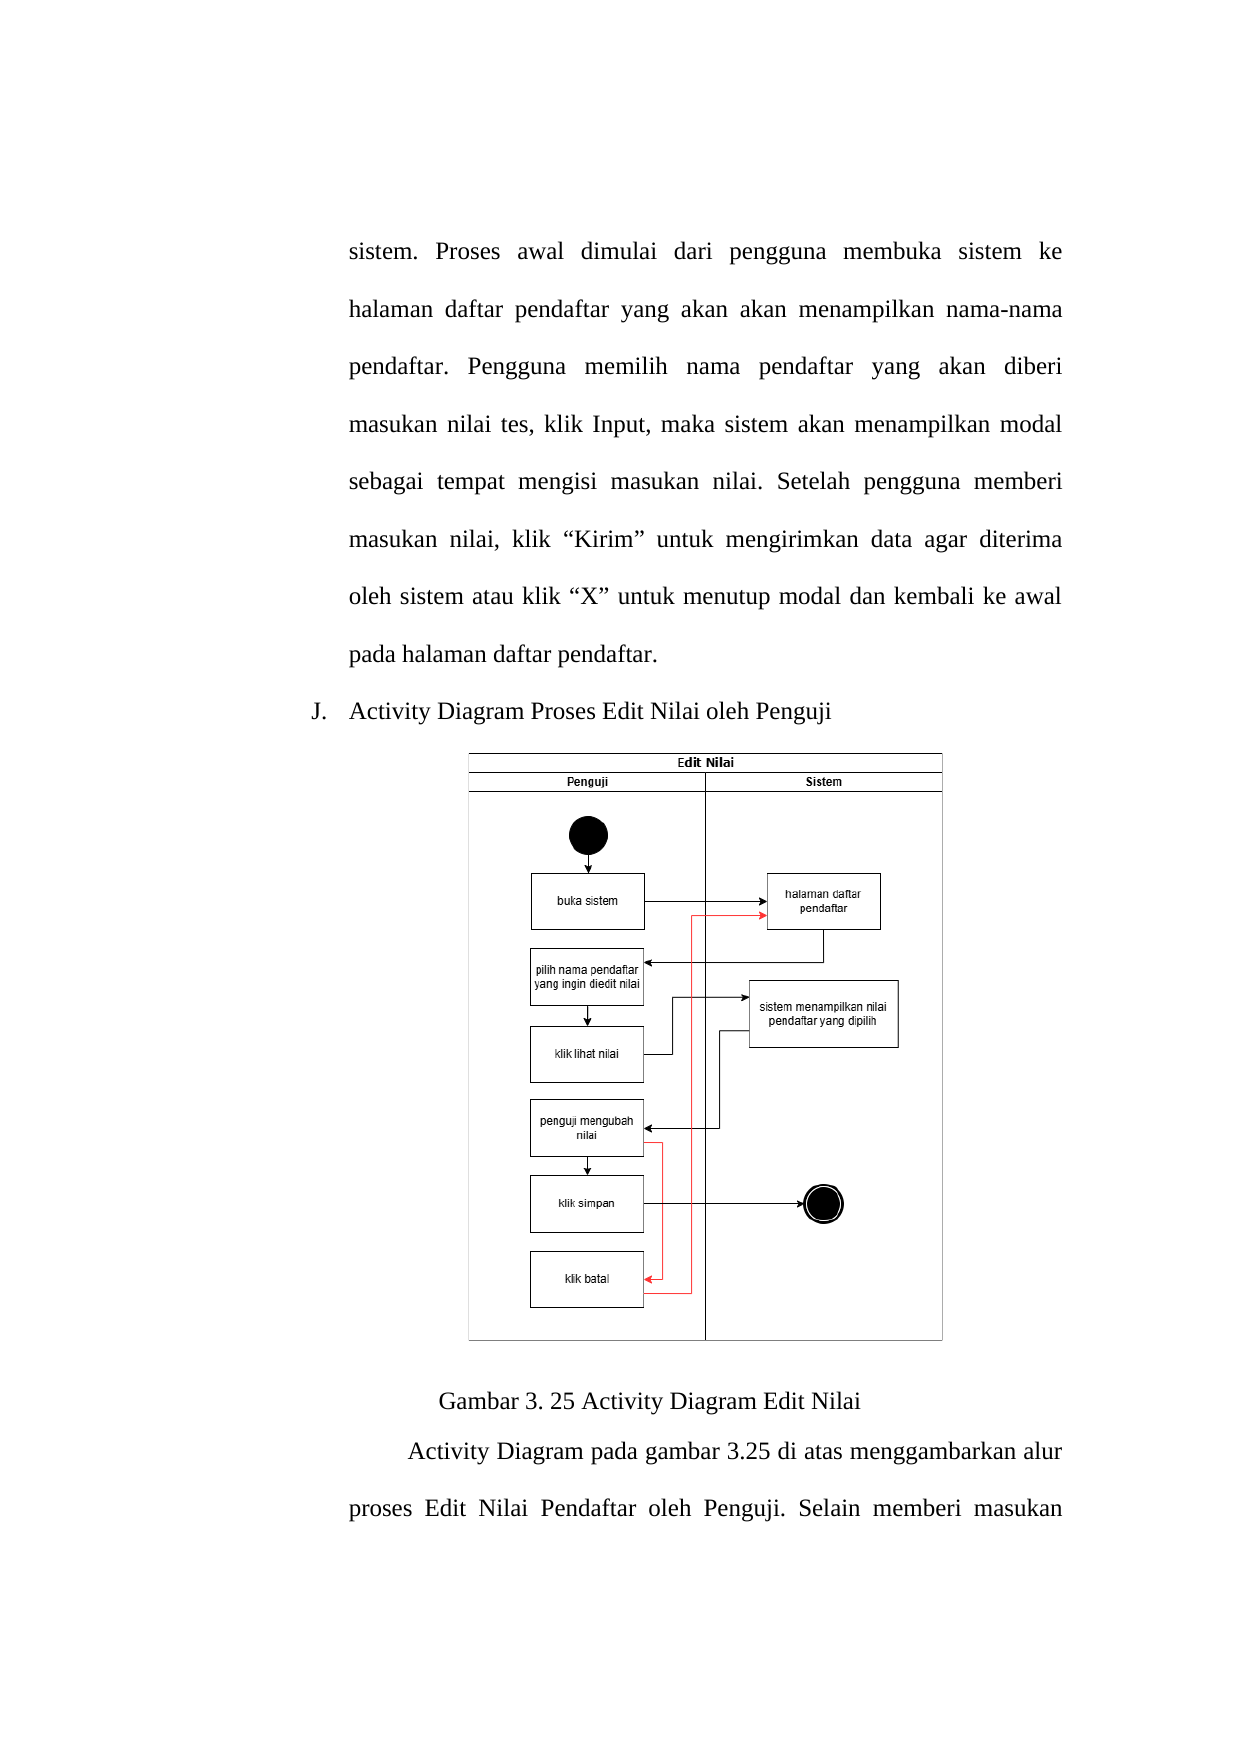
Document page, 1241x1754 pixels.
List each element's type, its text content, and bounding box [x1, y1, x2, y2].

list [348, 1436, 1063, 1522]
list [348, 236, 1063, 667]
picture [468, 753, 943, 1341]
text Gambar 3. 25 Activity Diagram Edit Nilai [236, 1386, 1063, 1415]
list Activity Diagram Proses Edit Nilai oleh Penguji [311, 696, 1063, 725]
